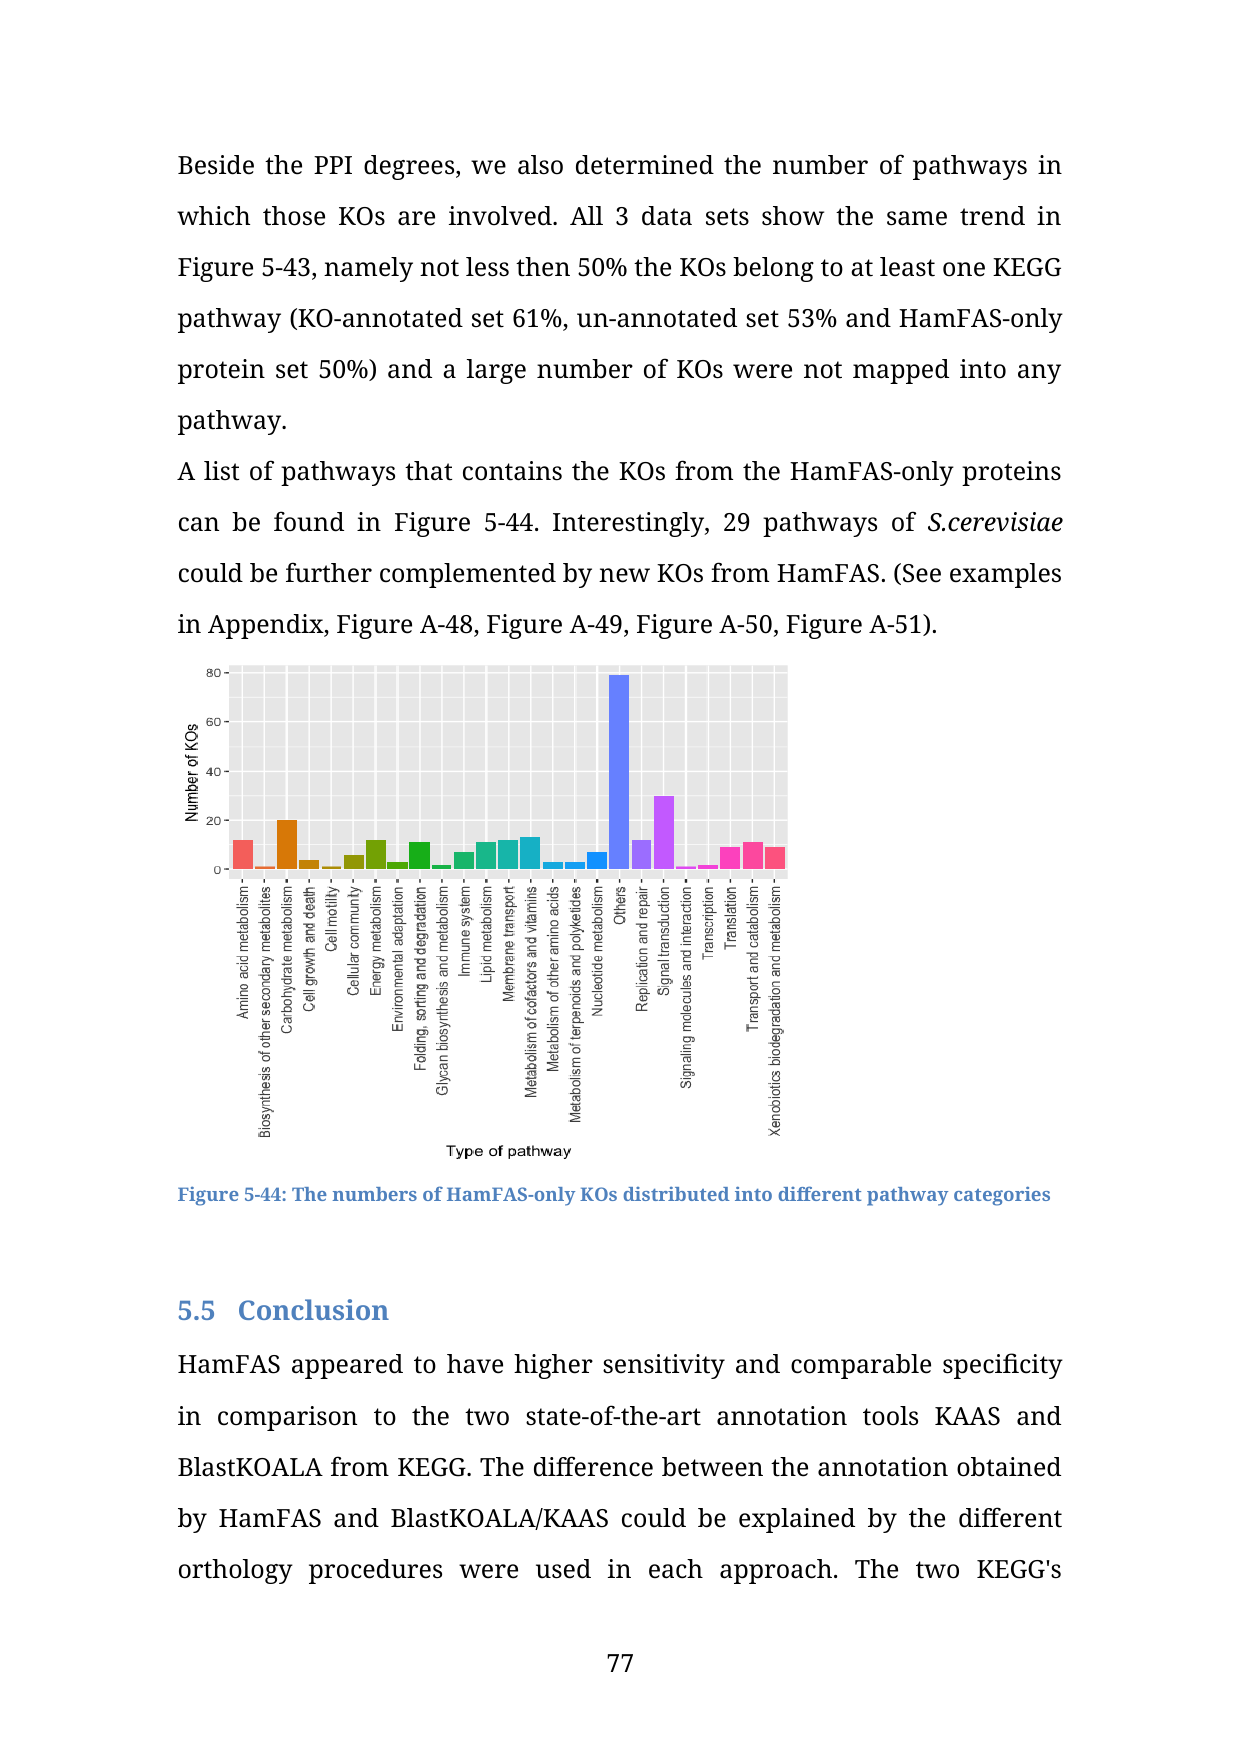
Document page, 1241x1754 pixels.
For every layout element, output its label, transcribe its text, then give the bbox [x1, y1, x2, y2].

picture [177, 658, 797, 1165]
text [177, 1347, 1063, 1585]
subtitle Conclusion [177, 1292, 1063, 1329]
